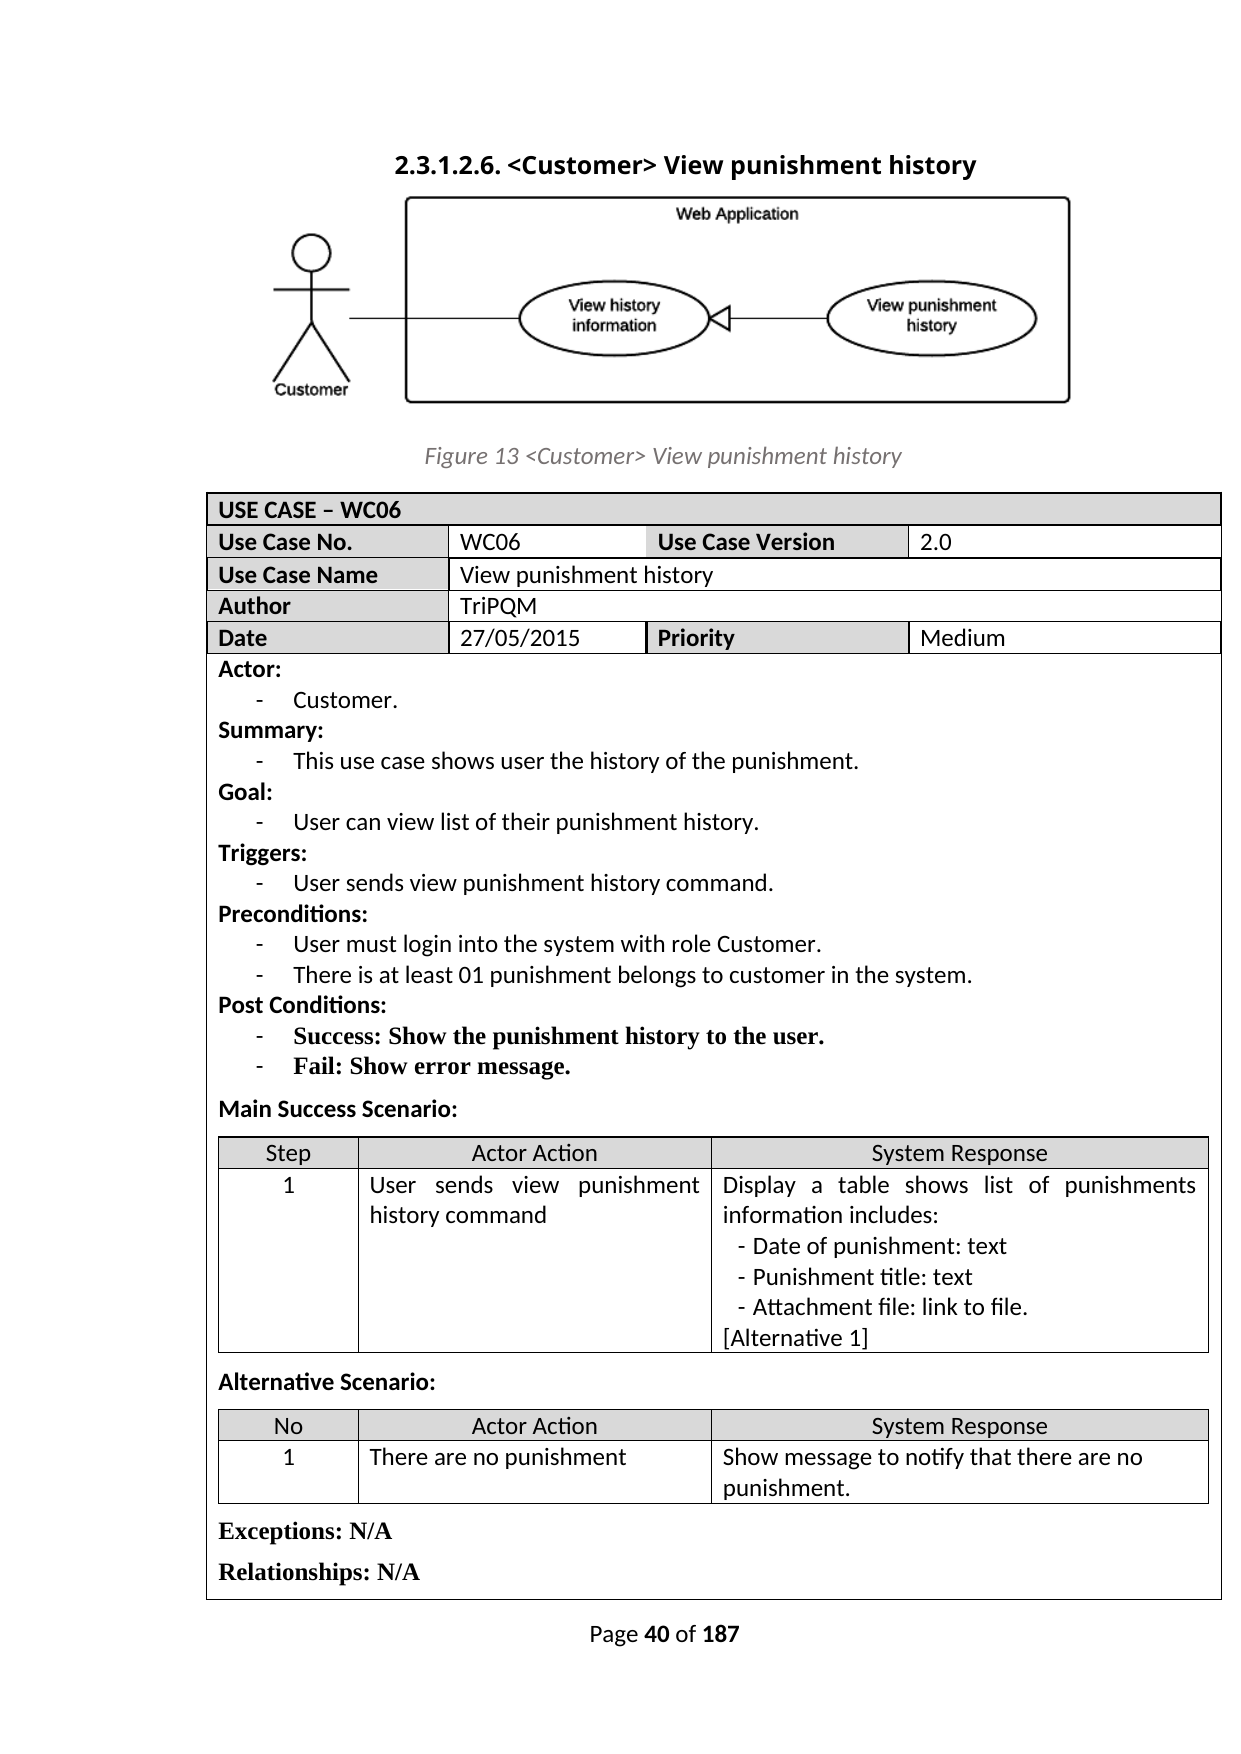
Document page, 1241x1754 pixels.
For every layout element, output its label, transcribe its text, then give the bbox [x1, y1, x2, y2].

subtitle <Customer> View punishment history [394, 148, 1122, 182]
table_header USE CASE – WC06 [208, 494, 1220, 524]
picture [237, 184, 1092, 422]
table_cell Medium [910, 622, 1220, 653]
table_cell View punishment history [450, 559, 1220, 589]
table_cell TriPQM [449, 591, 1221, 621]
table_cell 27/05/2015 [450, 622, 645, 653]
table_cell Priority [648, 622, 908, 653]
table_cell Use Case Version [646, 526, 908, 557]
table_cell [207, 654, 1221, 1598]
text Figure 13 <Customer> View punishment history [207, 440, 1122, 471]
table_cell 2.0 [909, 526, 1221, 557]
table_cell Author [207, 591, 448, 621]
table_cell Date [208, 622, 448, 653]
table_cell Use Case Name [208, 558, 448, 589]
table_cell Use Case No. [207, 526, 448, 557]
table_cell WC06 [449, 526, 646, 557]
